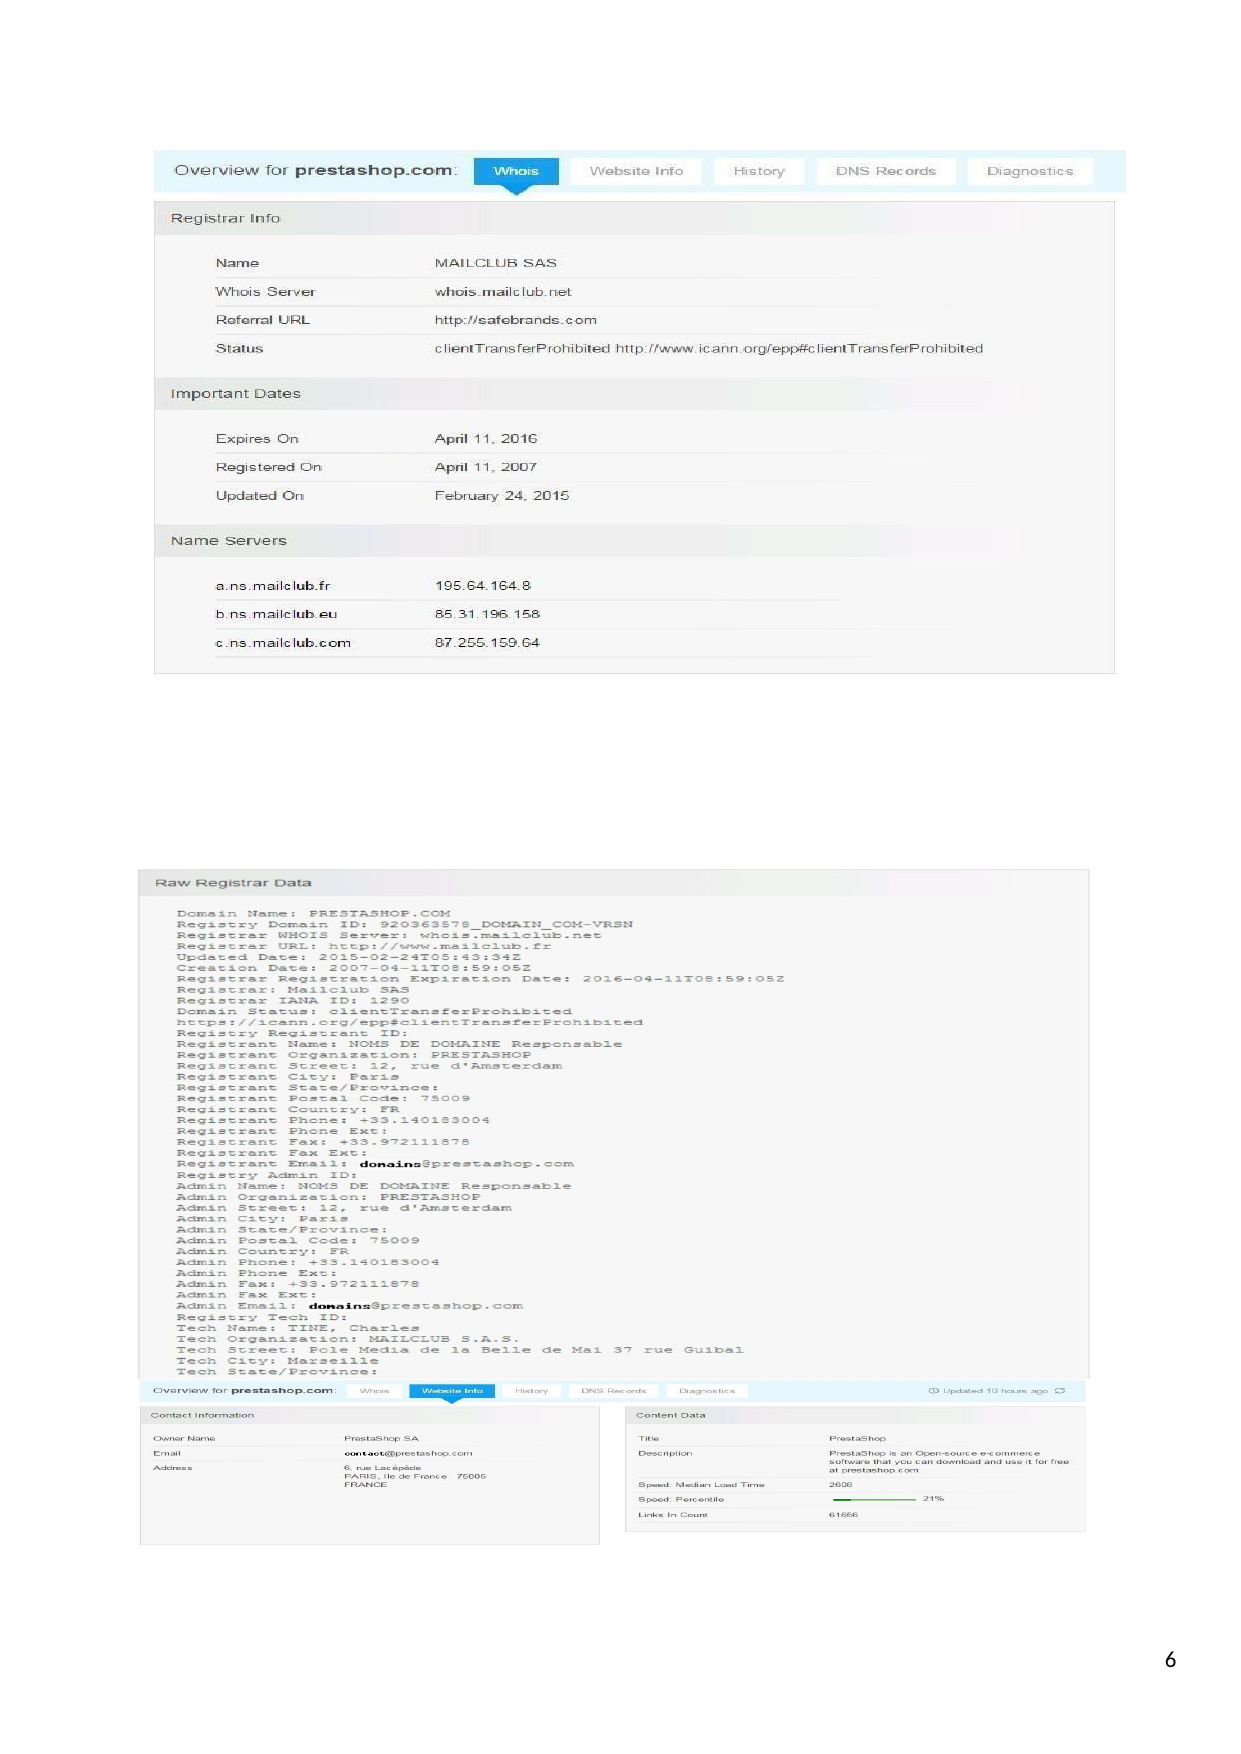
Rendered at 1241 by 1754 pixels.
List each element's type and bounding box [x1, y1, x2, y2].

picture [153, 150, 1126, 679]
picture [137, 869, 1090, 1545]
